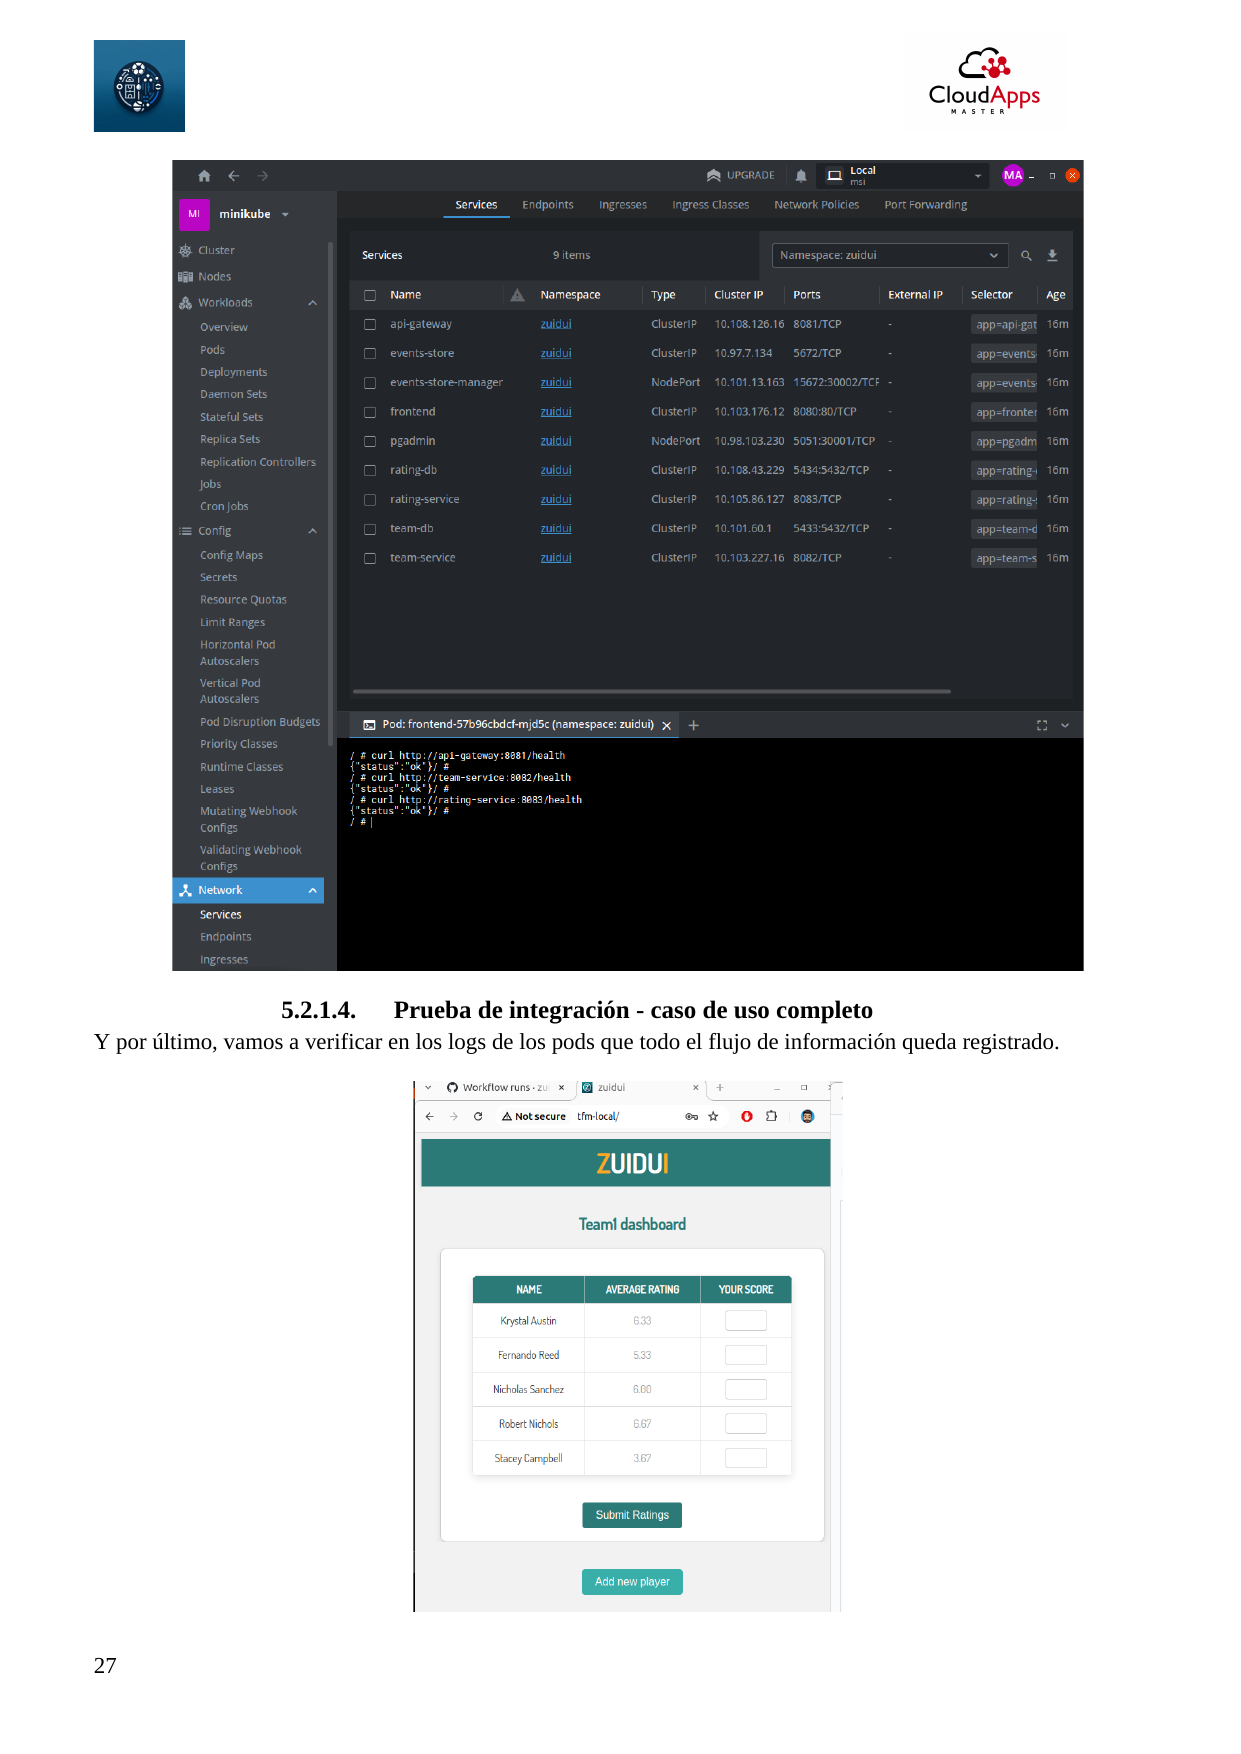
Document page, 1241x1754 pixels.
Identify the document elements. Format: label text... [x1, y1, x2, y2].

picture [172, 160, 1084, 971]
subtitle Prueba de integración - caso de uso completo [356, 996, 1162, 1024]
text Y por último, vamos a verificar en los logs de los pods que todo el flujo de información queda registrado. [94, 1028, 1162, 1055]
picture [413, 1081, 843, 1612]
picture [93, 40, 185, 132]
picture [903, 30, 1066, 132]
